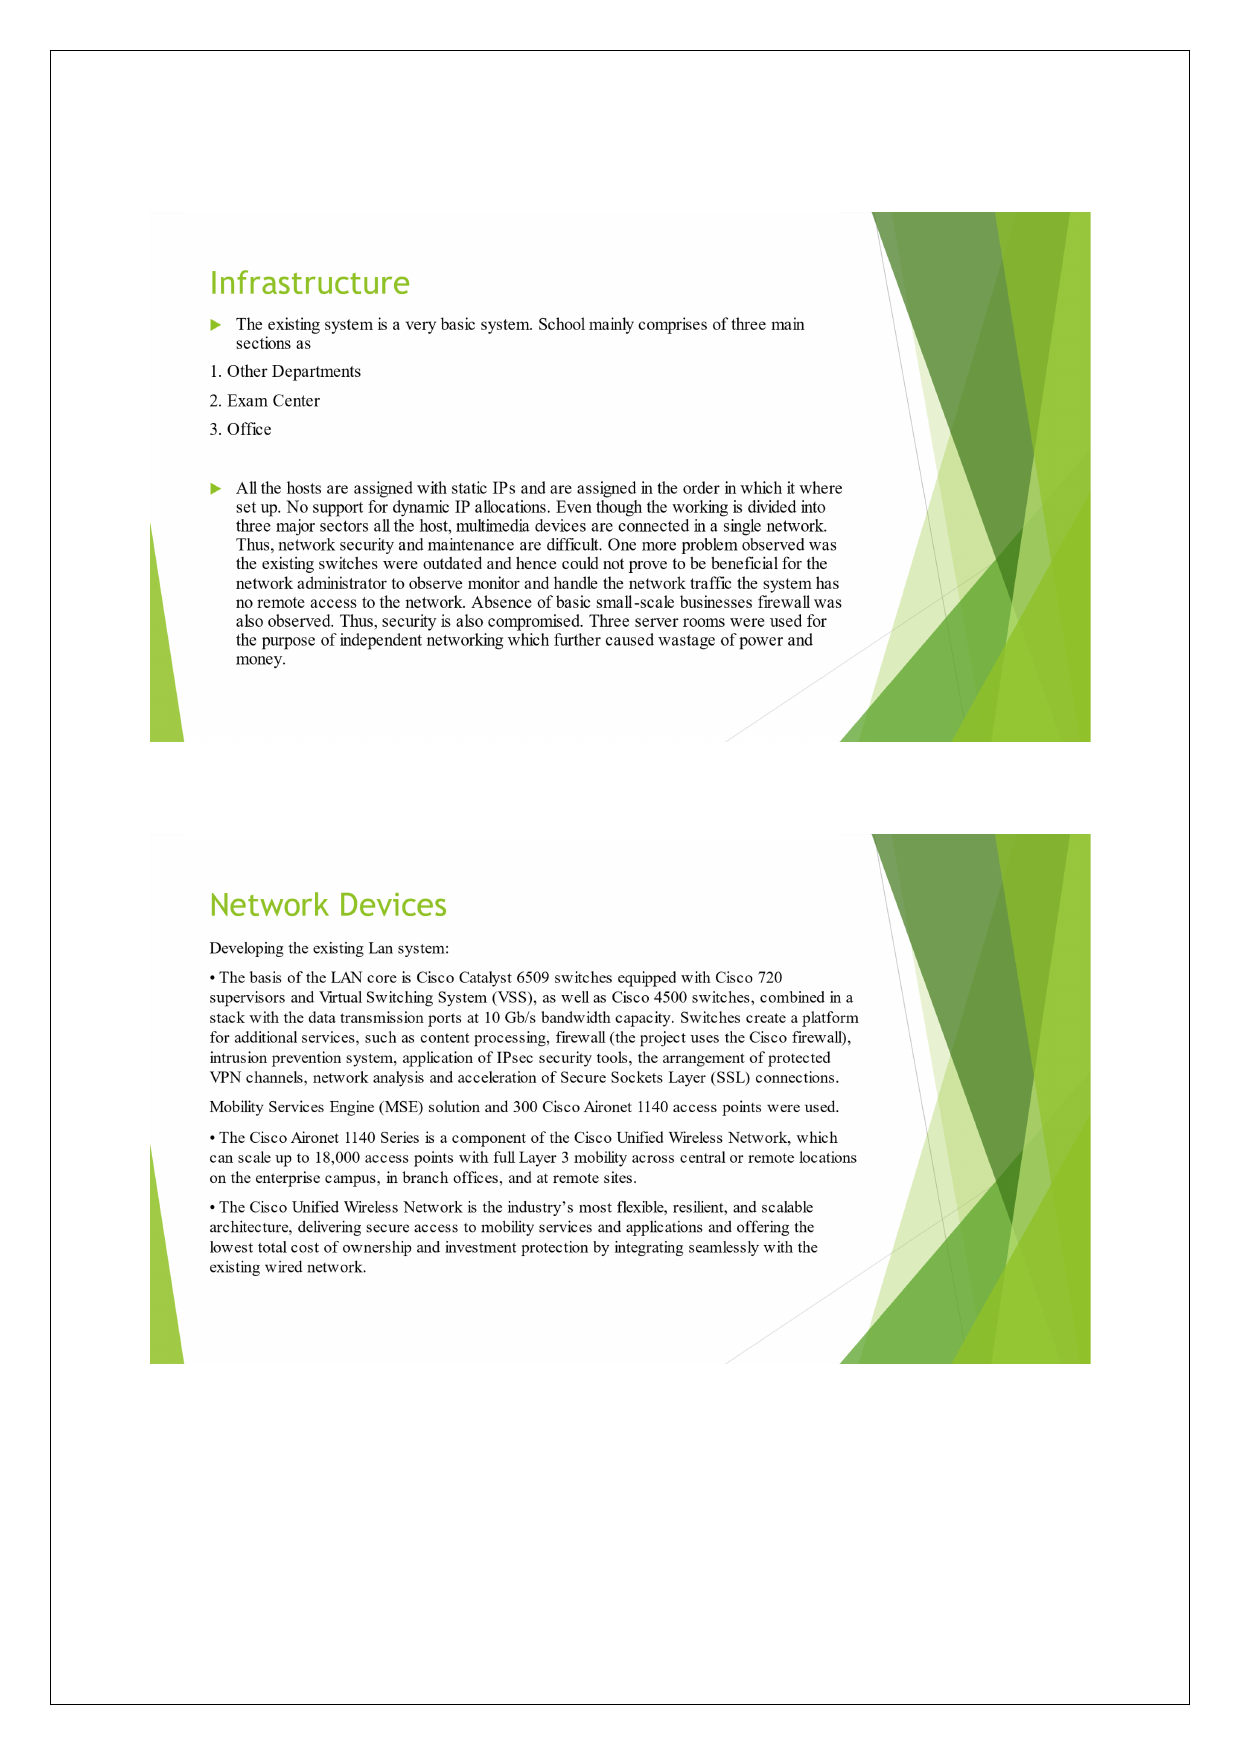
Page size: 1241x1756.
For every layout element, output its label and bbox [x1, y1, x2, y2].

picture [150, 212, 1091, 742]
picture [150, 834, 1091, 1364]
